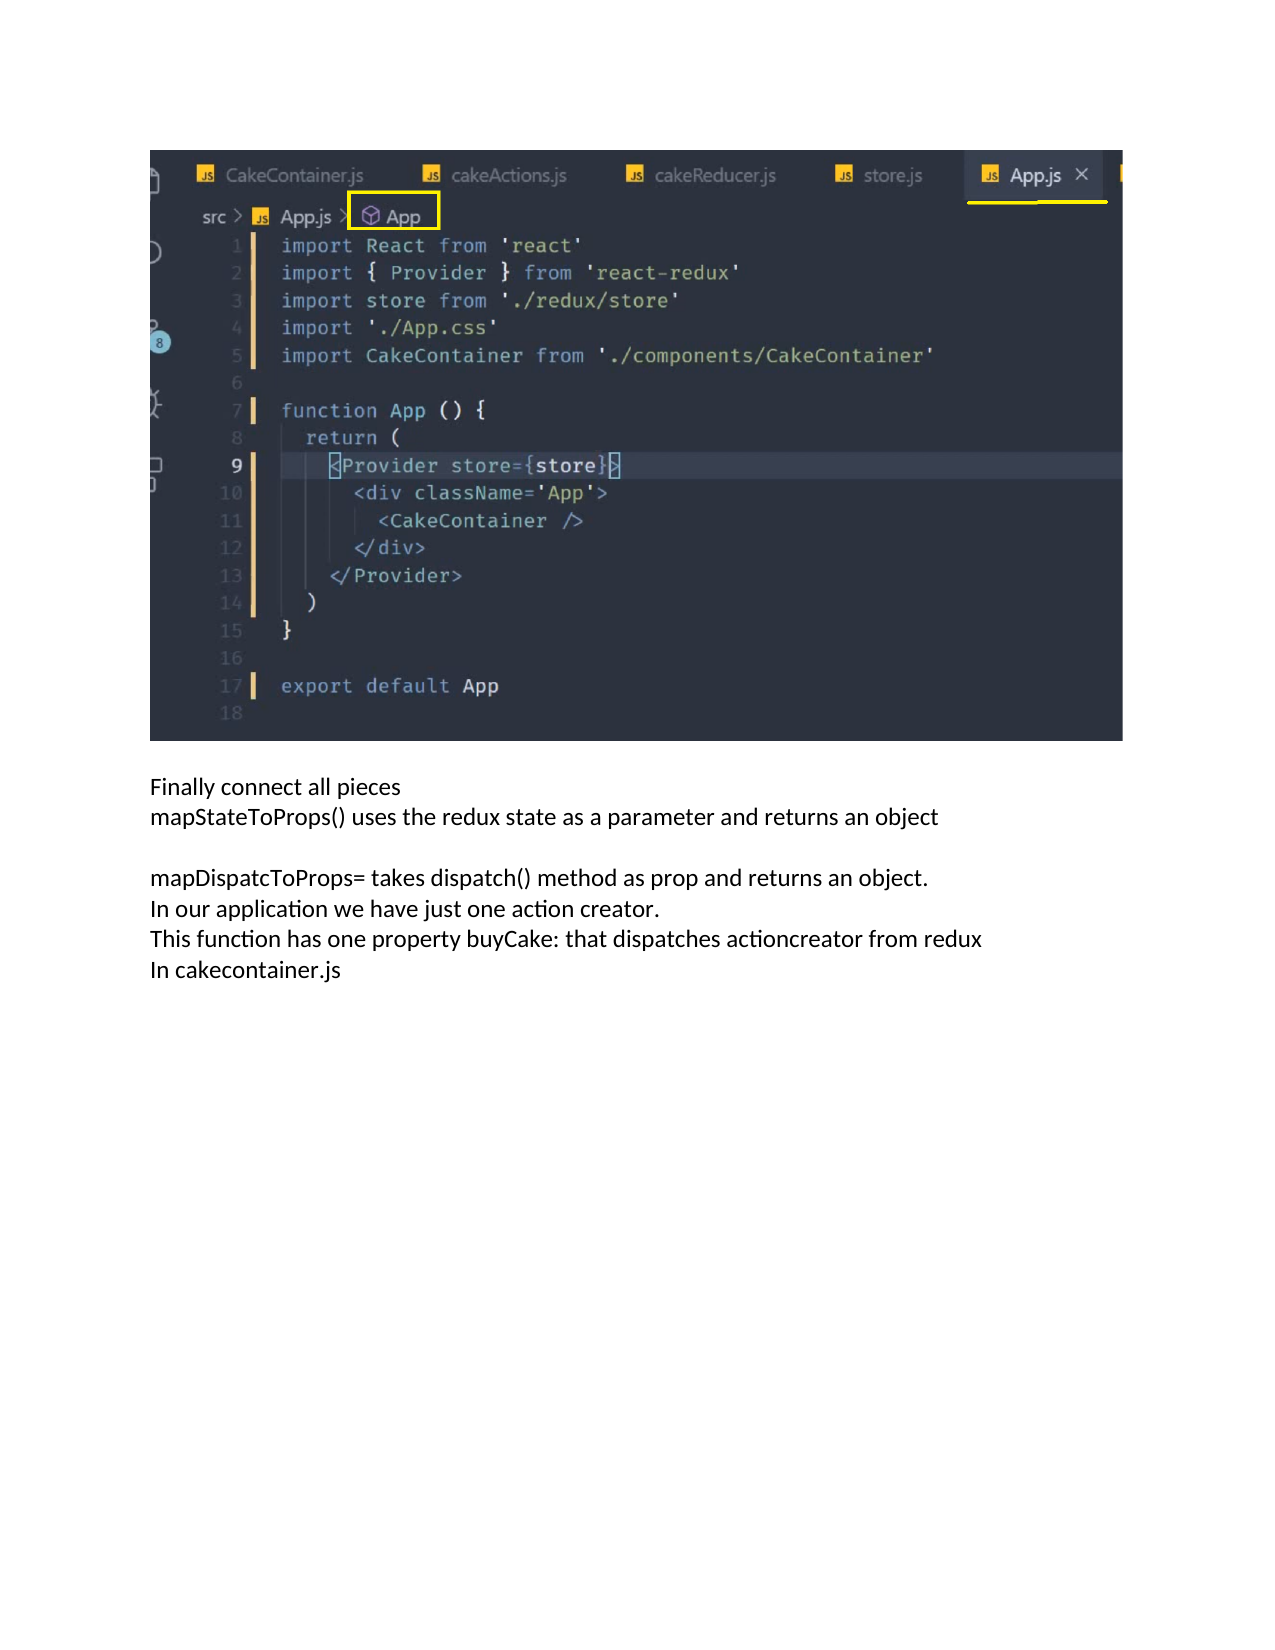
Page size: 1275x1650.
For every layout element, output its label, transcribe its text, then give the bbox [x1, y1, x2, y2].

text This function has one property buyCake: that dispatches actioncreator from redux [150, 924, 1125, 954]
text In cakecontainer.js [150, 954, 1125, 985]
picture [150, 150, 1123, 741]
text mapStateToProps() uses the redux state as a parameter and returns an object [150, 802, 1125, 832]
text In our application we have just one action creator. [150, 893, 1125, 924]
text Finally connect all pieces [150, 771, 1125, 802]
text mapDispatcToProps= takes dispatch() method as prop and returns an object. [150, 863, 1125, 893]
